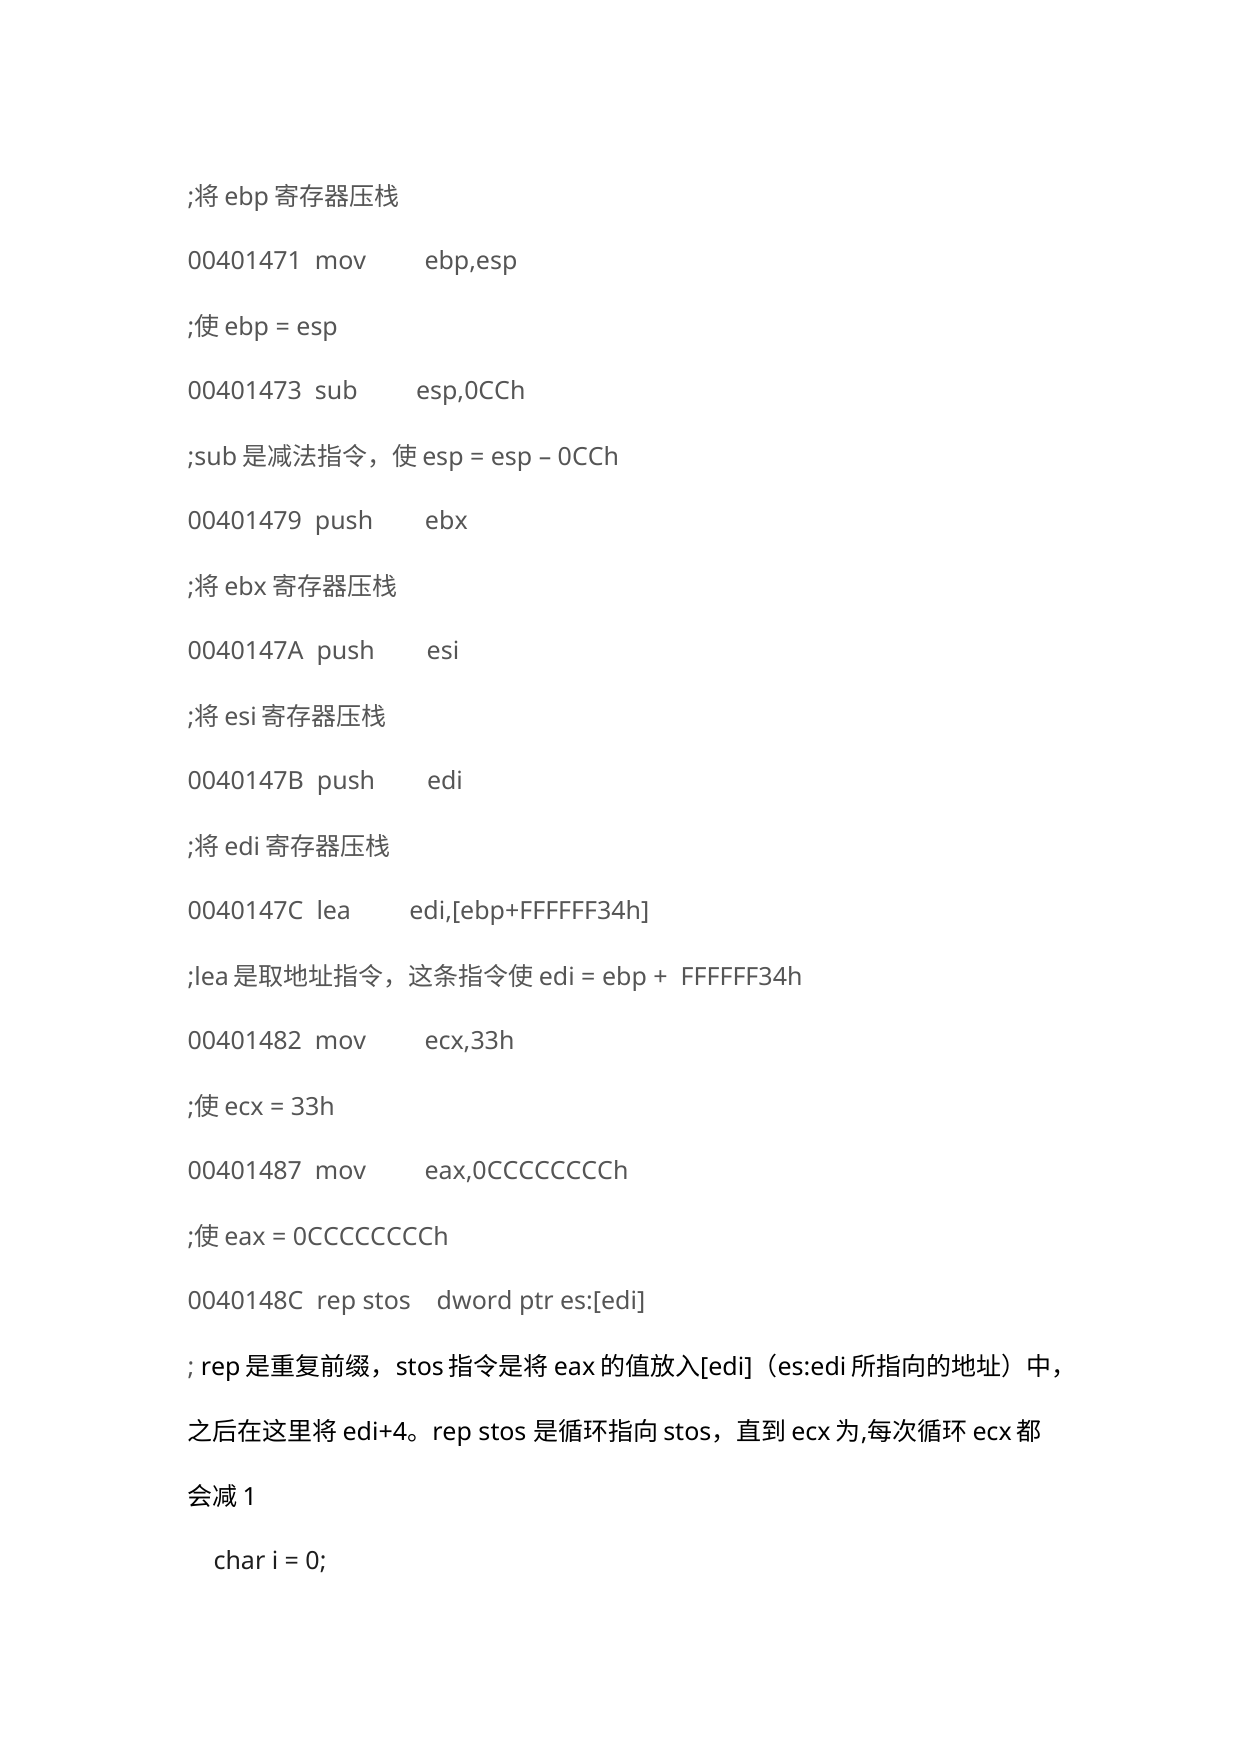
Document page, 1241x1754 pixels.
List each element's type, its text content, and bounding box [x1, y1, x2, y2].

text 0040147A push esi [187, 617, 1053, 682]
text 00401471 mov ebp,esp [187, 227, 1053, 292]
text ;将ebp寄存器压栈 [187, 162, 1053, 227]
text ;使ebp = esp [187, 292, 1053, 357]
text ;使ecx = 33h [187, 1072, 1053, 1137]
text 00401473 sub esp,0CCh [187, 357, 1053, 422]
text 00401479 push ebx [187, 487, 1053, 552]
text ; rep是重复前缀，stos指令是将eax的值放入[edi]（es:edi所指向的地址）中，之后在这里将edi+4。rep stos 是循环指向stos，直到ecx为,每次循环ecx都会减1 [187, 1332, 1053, 1527]
text ;lea是取地址指令，这条指令使edi = ebp + FFFFFF34h [187, 942, 1053, 1007]
text ;将edi寄存器压栈 [187, 812, 1053, 877]
text 0040148C rep stos dword ptr es:[edi] [187, 1267, 1053, 1332]
text ;sub是减法指令，使esp = esp – 0CCh [187, 422, 1053, 487]
text 0040147C lea edi,[ebp+FFFFFF34h] [187, 877, 1053, 942]
text ;使eax = 0CCCCCCCCh [187, 1202, 1053, 1267]
text 0040147B push edi [187, 747, 1053, 812]
text ;将ebx寄存器压栈 [187, 552, 1053, 617]
text 00401482 mov ecx,33h [187, 1007, 1053, 1072]
text 00401487 mov eax,0CCCCCCCCh [187, 1137, 1053, 1202]
text char i = 0; [187, 1527, 1053, 1592]
text ;将esi寄存器压栈 [187, 682, 1053, 747]
